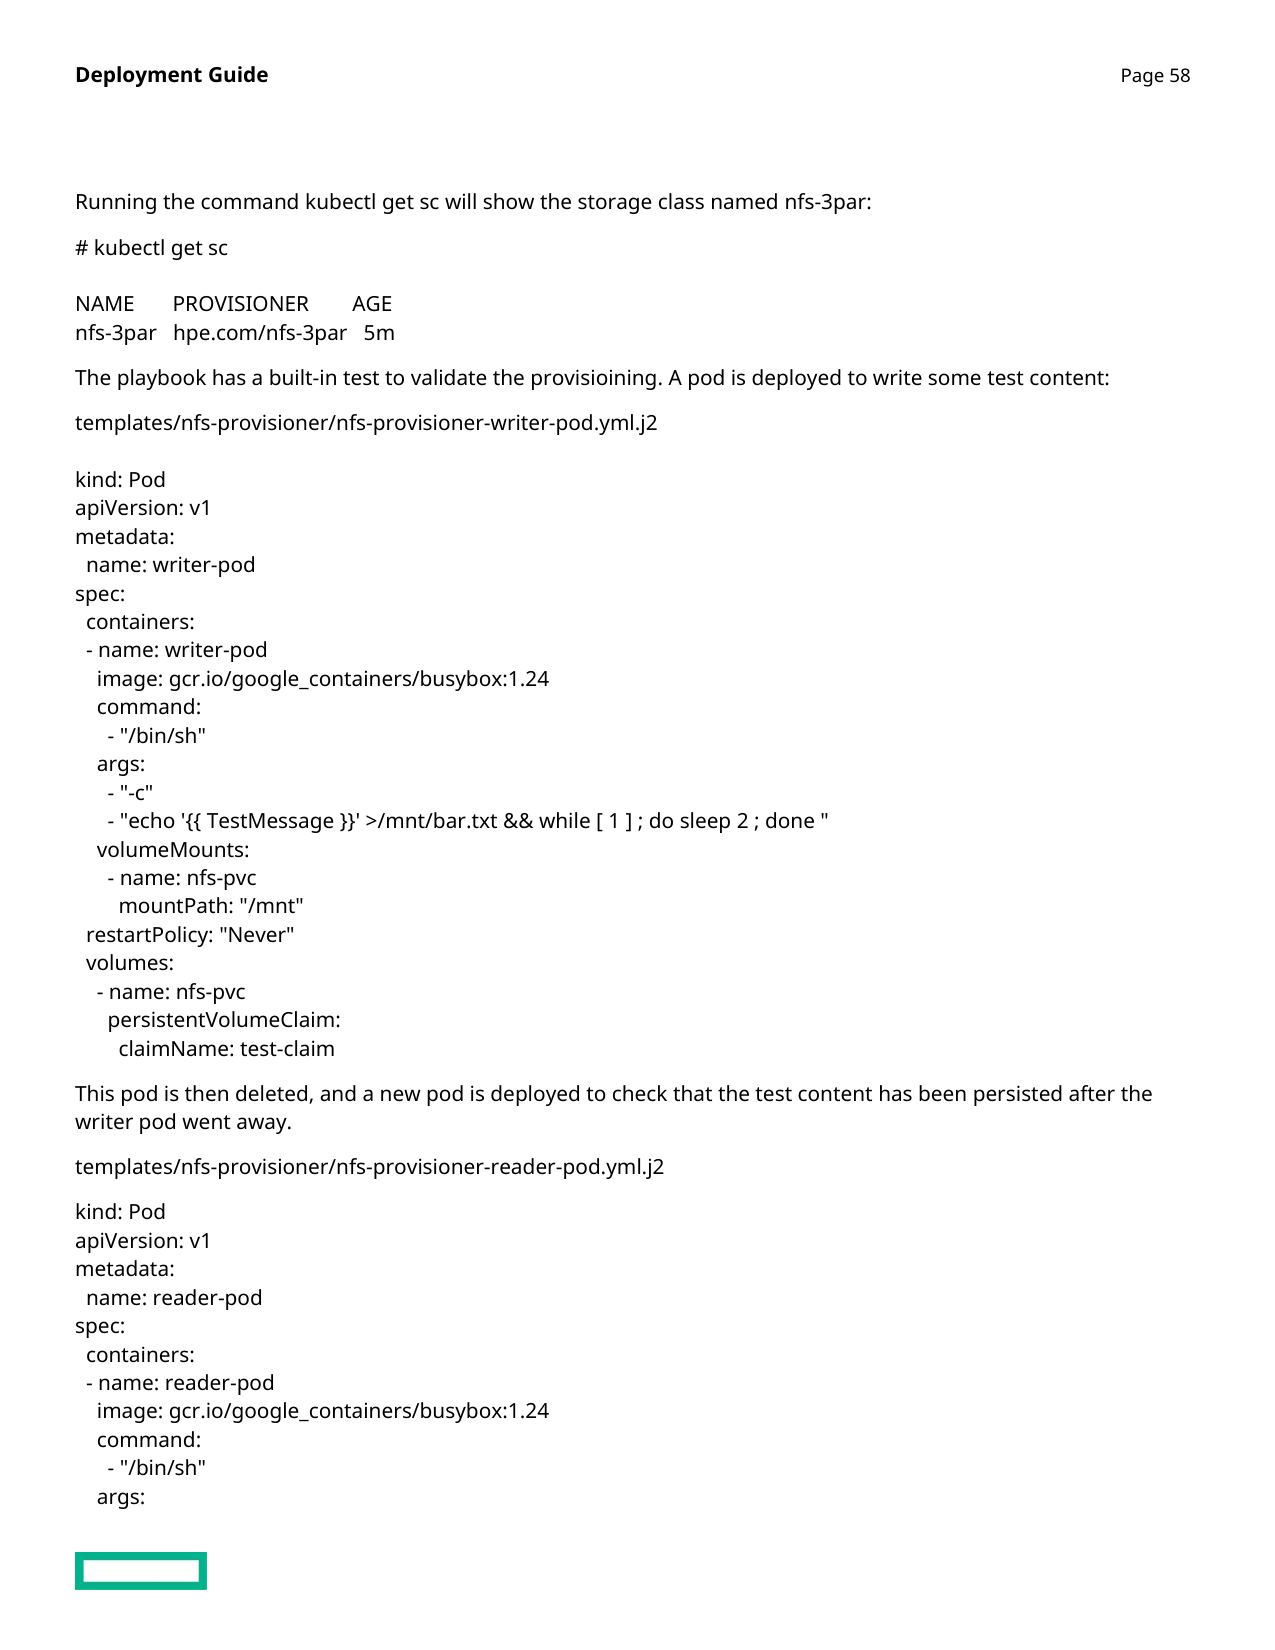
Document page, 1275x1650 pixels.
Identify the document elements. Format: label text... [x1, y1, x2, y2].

text # kubectl get sc NAME PROVISIONER AGE nfs-3par hpe.com/nfs-3par 5m [75, 233, 1200, 346]
picture [75, 1552, 207, 1590]
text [75, 1197, 1200, 1510]
text templates/nfs-provisioner/nfs-provisioner-reader-pod.yml.j2 [75, 1152, 1200, 1181]
text The playbook has a built-in test to validate the provisioining. A pod is deployed to write some test content: [75, 363, 1200, 391]
text This pod is then deleted, and a new pod is deployed to check that the test content has been persisted after the writer pod went away. [75, 1079, 1200, 1136]
text templates/nfs-provisioner/nfs-provisioner-writer-pod.yml.j2 kind: Pod apiVersion: v1 metadata: name: writer-pod spec: containers: - name: writer-pod image: gcr.io/google_containers/busybox:1.24 command: - "/bin/sh" args: - "-c" - "echo '{{ TestMessage }}' >/mnt/bar.txt && while [ 1 ] ; do sleep 2 ; done " volumeMounts: - name: nfs-pvc mountPath: "/mnt" restartPolicy: "Never" volumes: - name: nfs-pvc persistentVolumeClaim: claimName: test-claim [75, 408, 1200, 1062]
text Running the command kubectl get sc will show the storage class named nfs-3par: [75, 187, 1200, 216]
